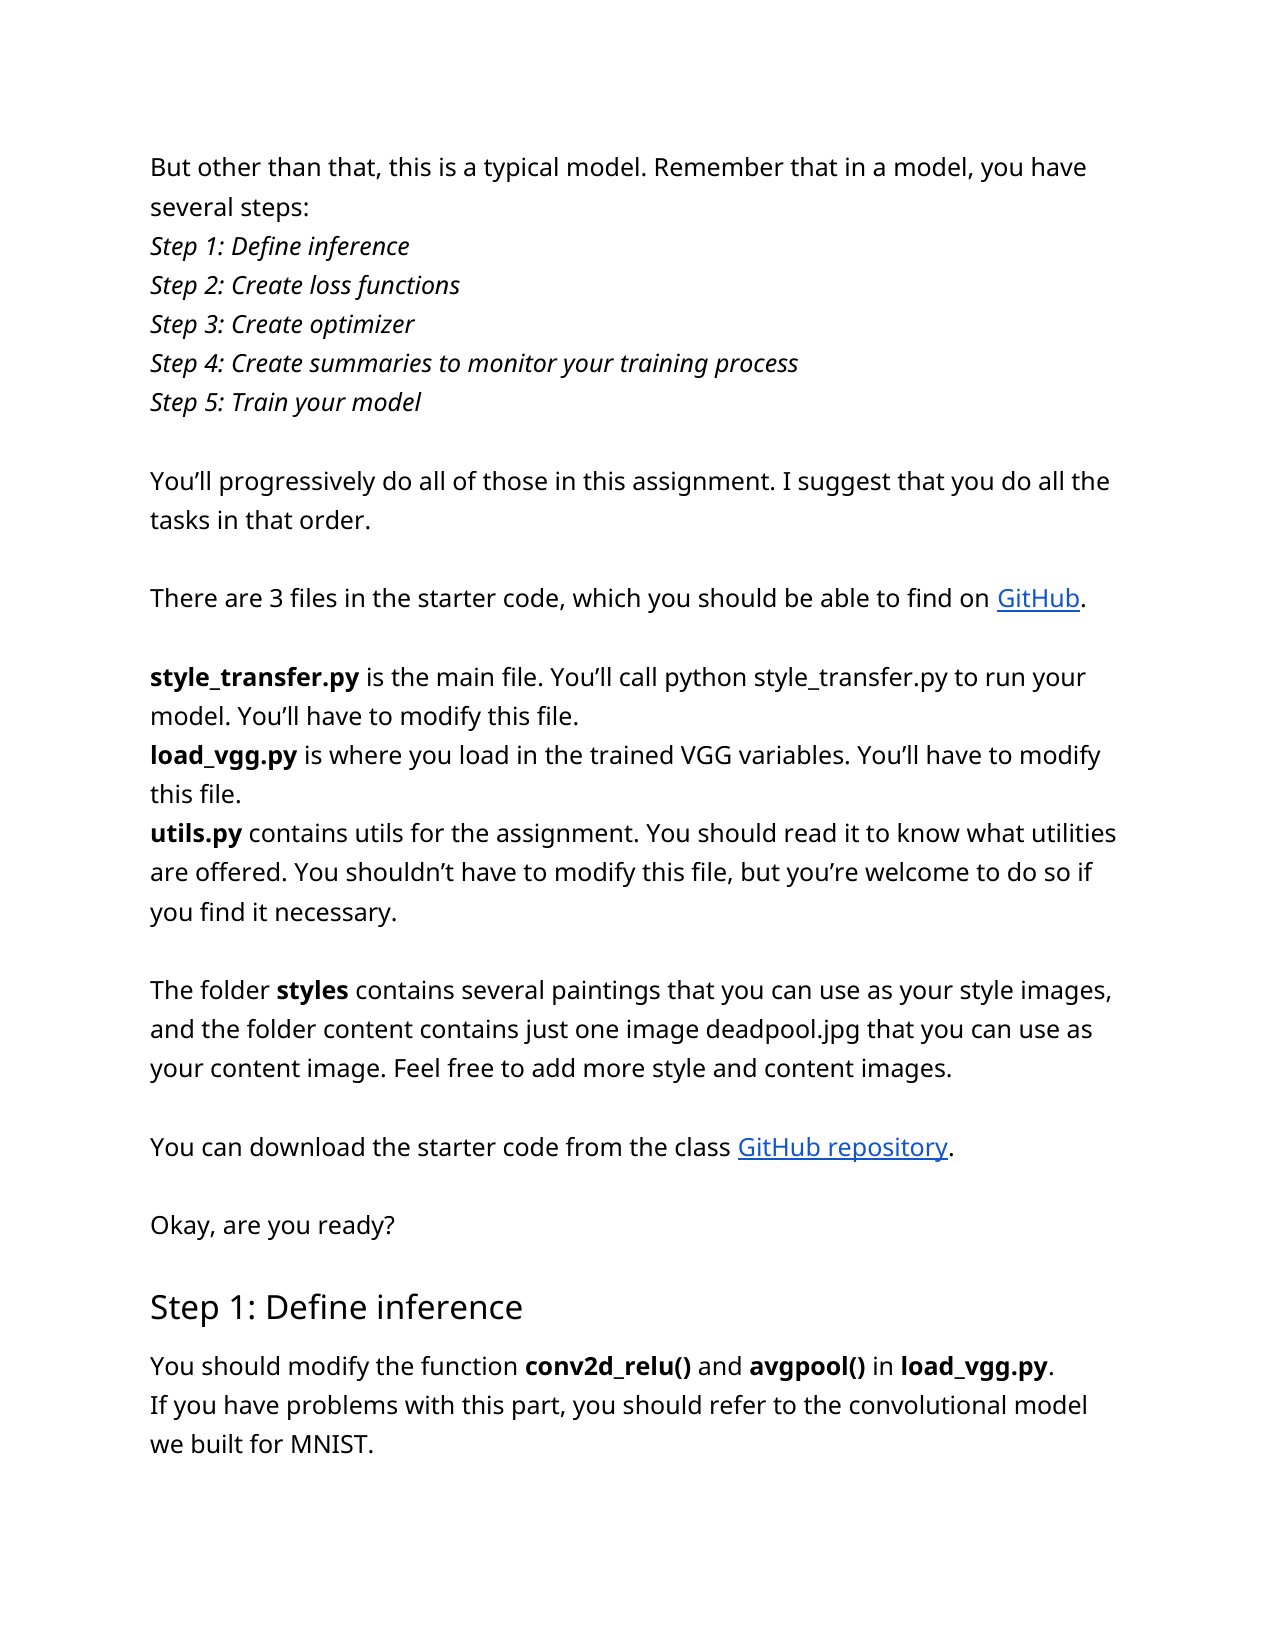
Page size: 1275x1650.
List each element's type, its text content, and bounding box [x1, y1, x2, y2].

text Step 3: Create optimizer [150, 307, 1125, 341]
text style_transfer.py is the main file. You’ll call python style_transfer.py to run your model. You’ll have to modify this file. [150, 659, 1125, 732]
text utils.py contains utils for the assignment. You should read it to know what utilities are offered. You shouldn’t have to modify this file, but you’re welcome to do so if you find it necessary. [150, 816, 1125, 928]
text You’ll progressively do all of those in this assignment. I suggest that you do all the tasks in that order. [150, 463, 1125, 537]
text Step 5: Train your model [150, 385, 1125, 419]
text load_vgg.py is where you load in the trained VGG variables. You’ll have to modify this file. [150, 737, 1125, 811]
text You can download the starter code from the class GitHub repository. [150, 1129, 1125, 1163]
text There are 3 files in the starter code, which you should be able to find on GitHub. [150, 581, 1125, 615]
text If you have problems with this part, you should refer to the convolutional model we built for MNIST. [150, 1388, 1125, 1461]
text Step 1: Define inference [150, 228, 1125, 262]
text Okay, are you ready? [150, 1207, 1125, 1242]
text Step 2: Create loss functions [150, 267, 1125, 302]
text But other than that, this is a typical model. Remember that in a model, you have several steps: [150, 150, 1125, 223]
text Step 4: Create summaries to monitor your training process [150, 346, 1125, 380]
subtitle Step 1: Define inference [150, 1284, 1125, 1329]
text The folder styles contains several paintings that you can use as your style images, and the folder content contains just one image deadpool.jpg that you can use as your content image. Feel free to add more style and content images. [150, 972, 1125, 1085]
text You should modify the function conv2d_relu() and avgpool() in load_vgg.py. [150, 1349, 1125, 1383]
